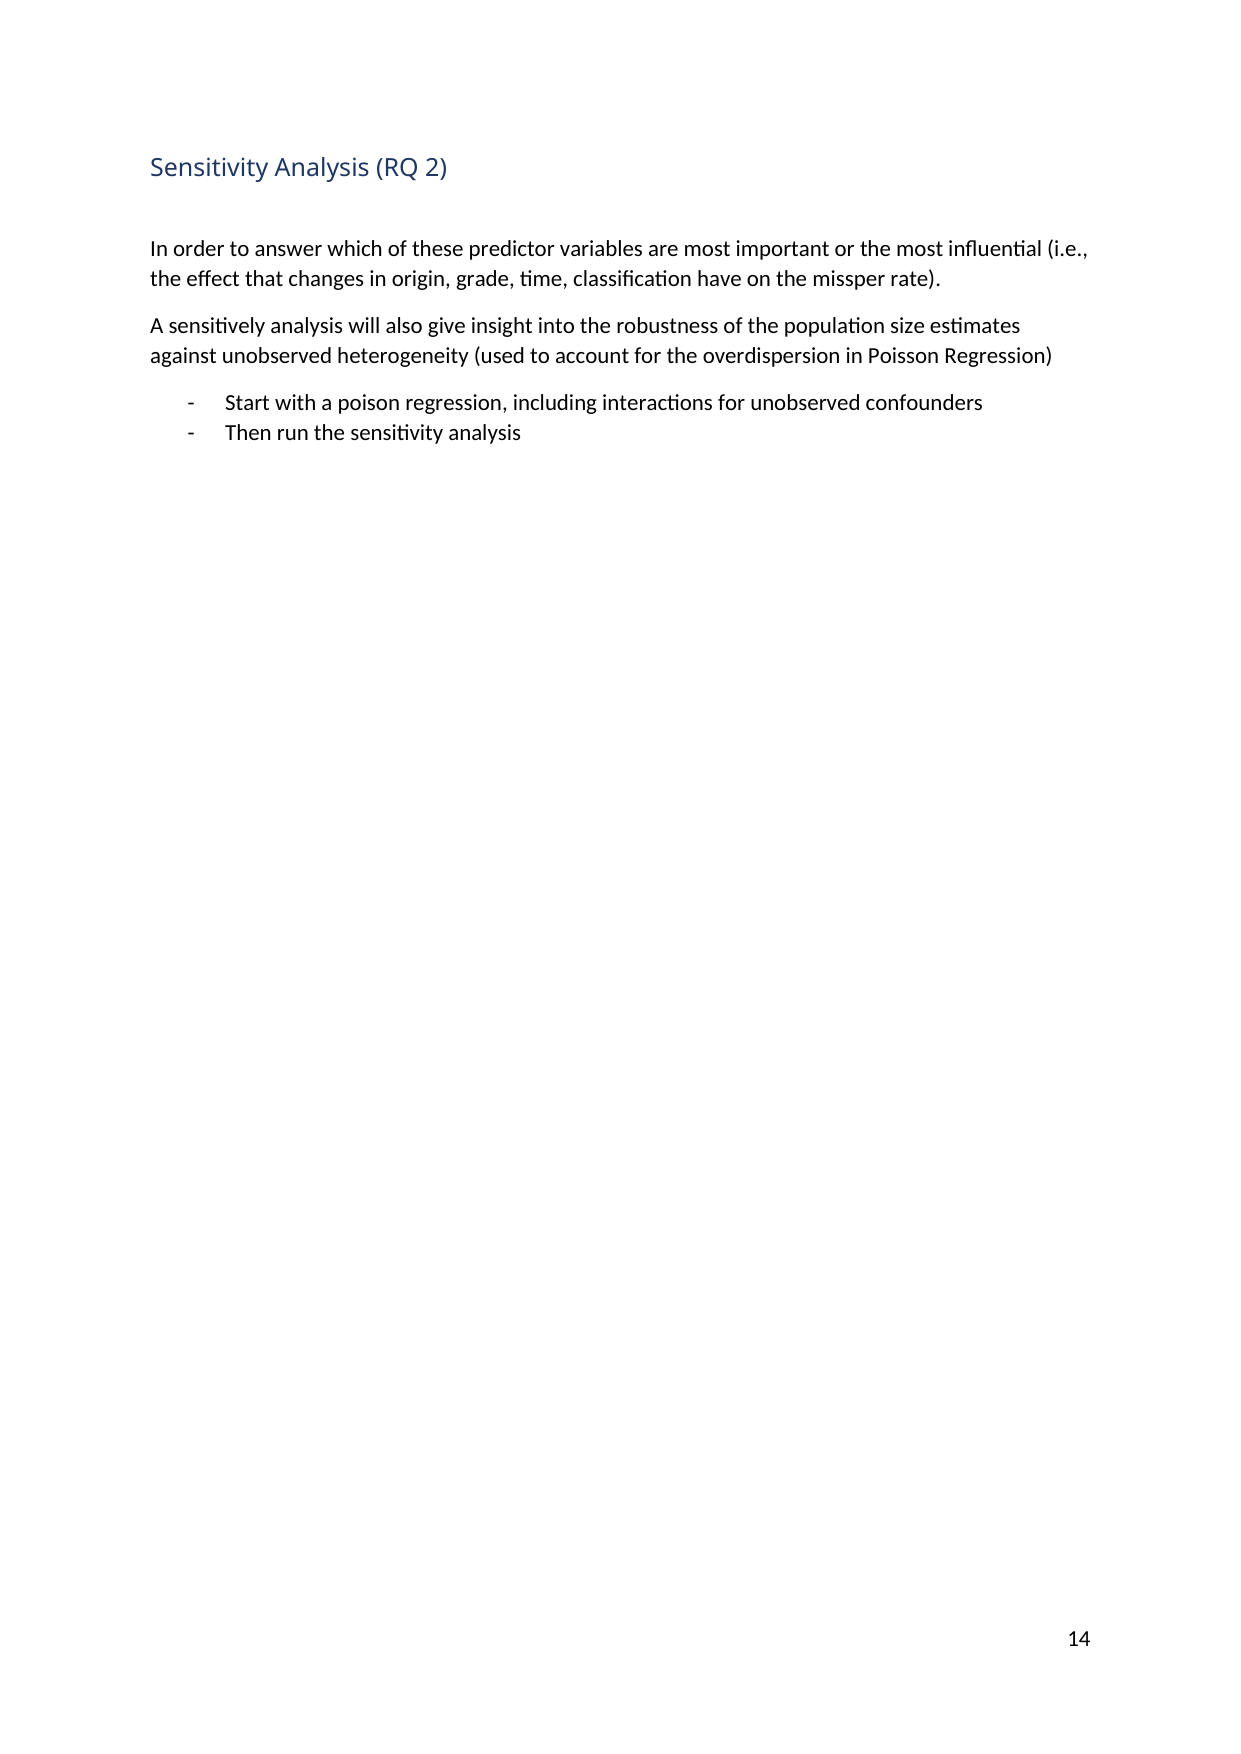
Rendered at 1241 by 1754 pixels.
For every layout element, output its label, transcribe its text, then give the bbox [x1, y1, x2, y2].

text A sensitively analysis will also give insight into the robustness of the population size estimates against unobserved heterogeneity (used to account for the overdispersion in Poisson Regression) [150, 311, 1090, 369]
list Start with a poison regression, including interactions for unobserved confounders [187, 388, 1090, 416]
list Then run the sensitivity analysis [187, 418, 1090, 446]
text In order to answer which of these predictor variables are most important or the most influential (i.e., the effect that changes in origin, grade, time, classification have on the missper rate). [150, 234, 1090, 292]
subtitle Sensitivity Analysis (RQ 2) [150, 150, 1090, 184]
